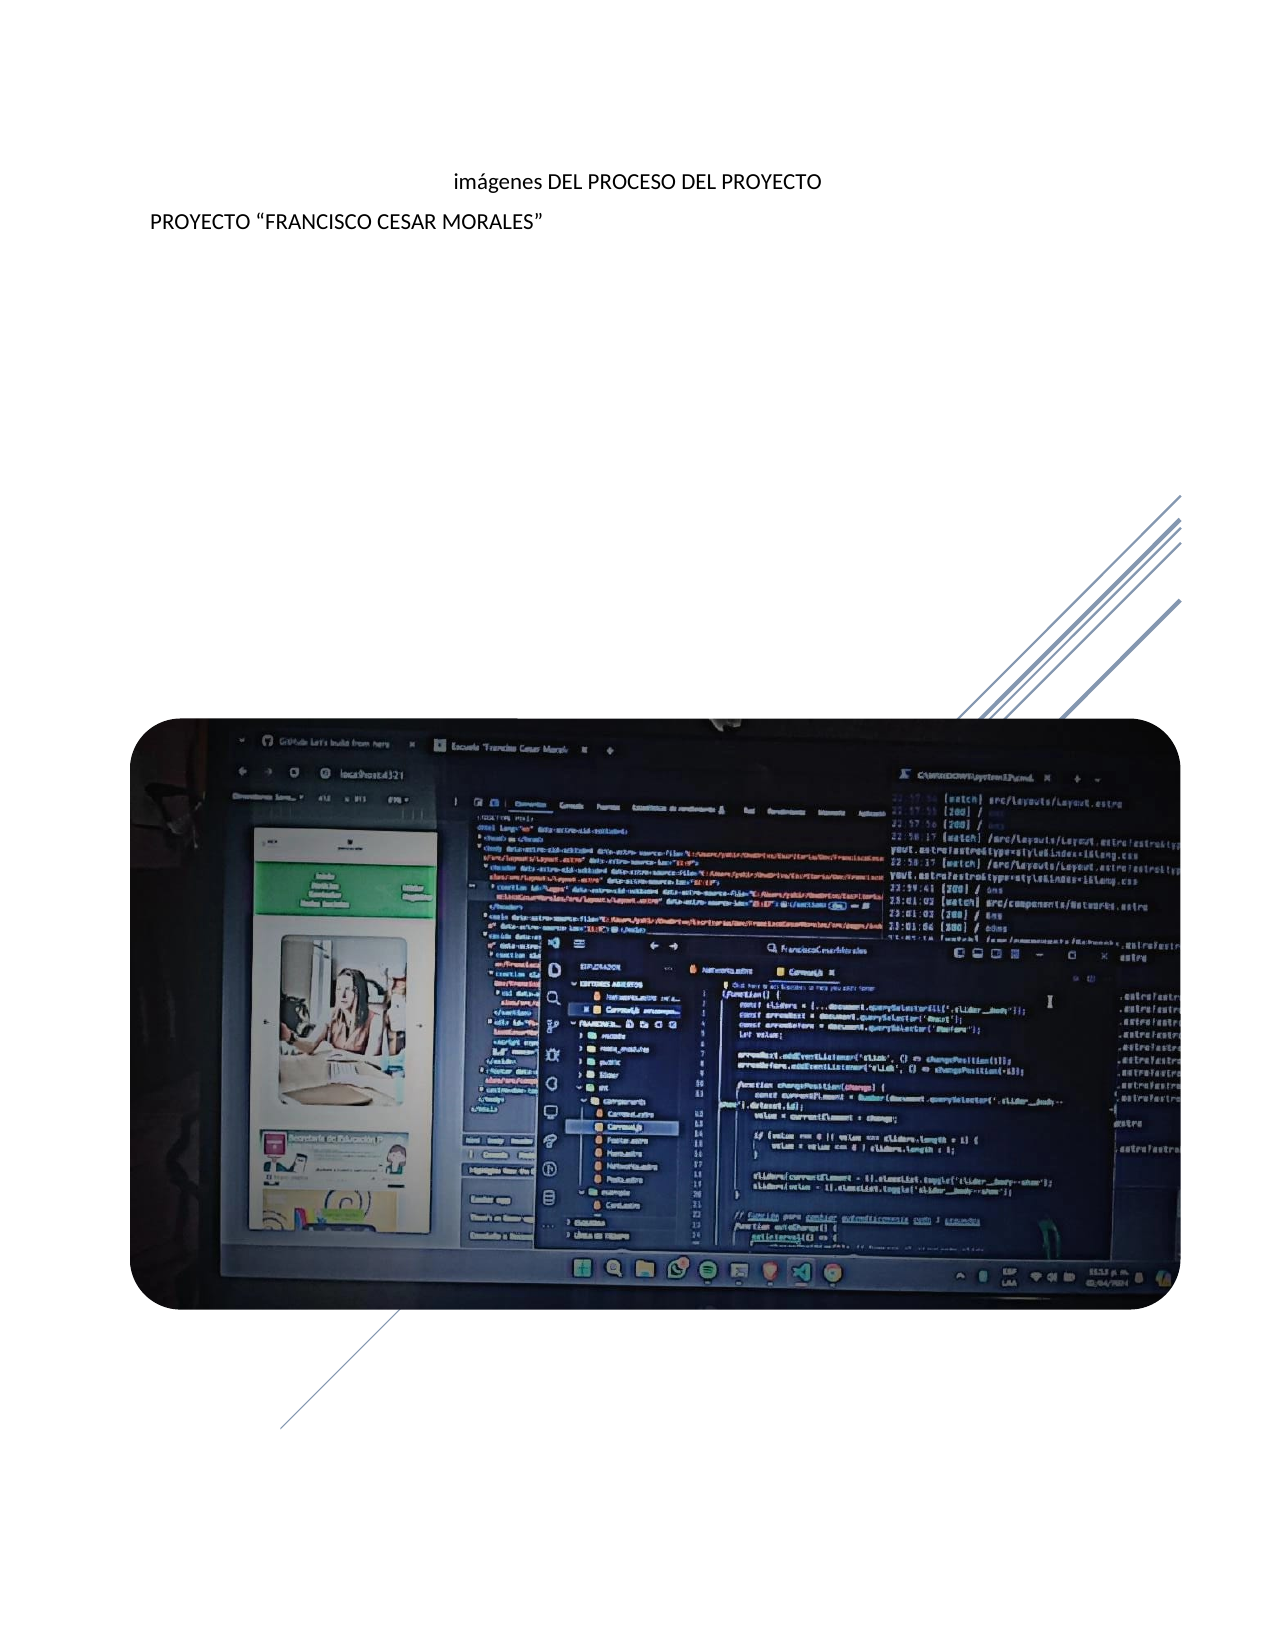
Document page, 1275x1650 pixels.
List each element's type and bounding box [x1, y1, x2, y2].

picture [130, 718, 1181, 1310]
